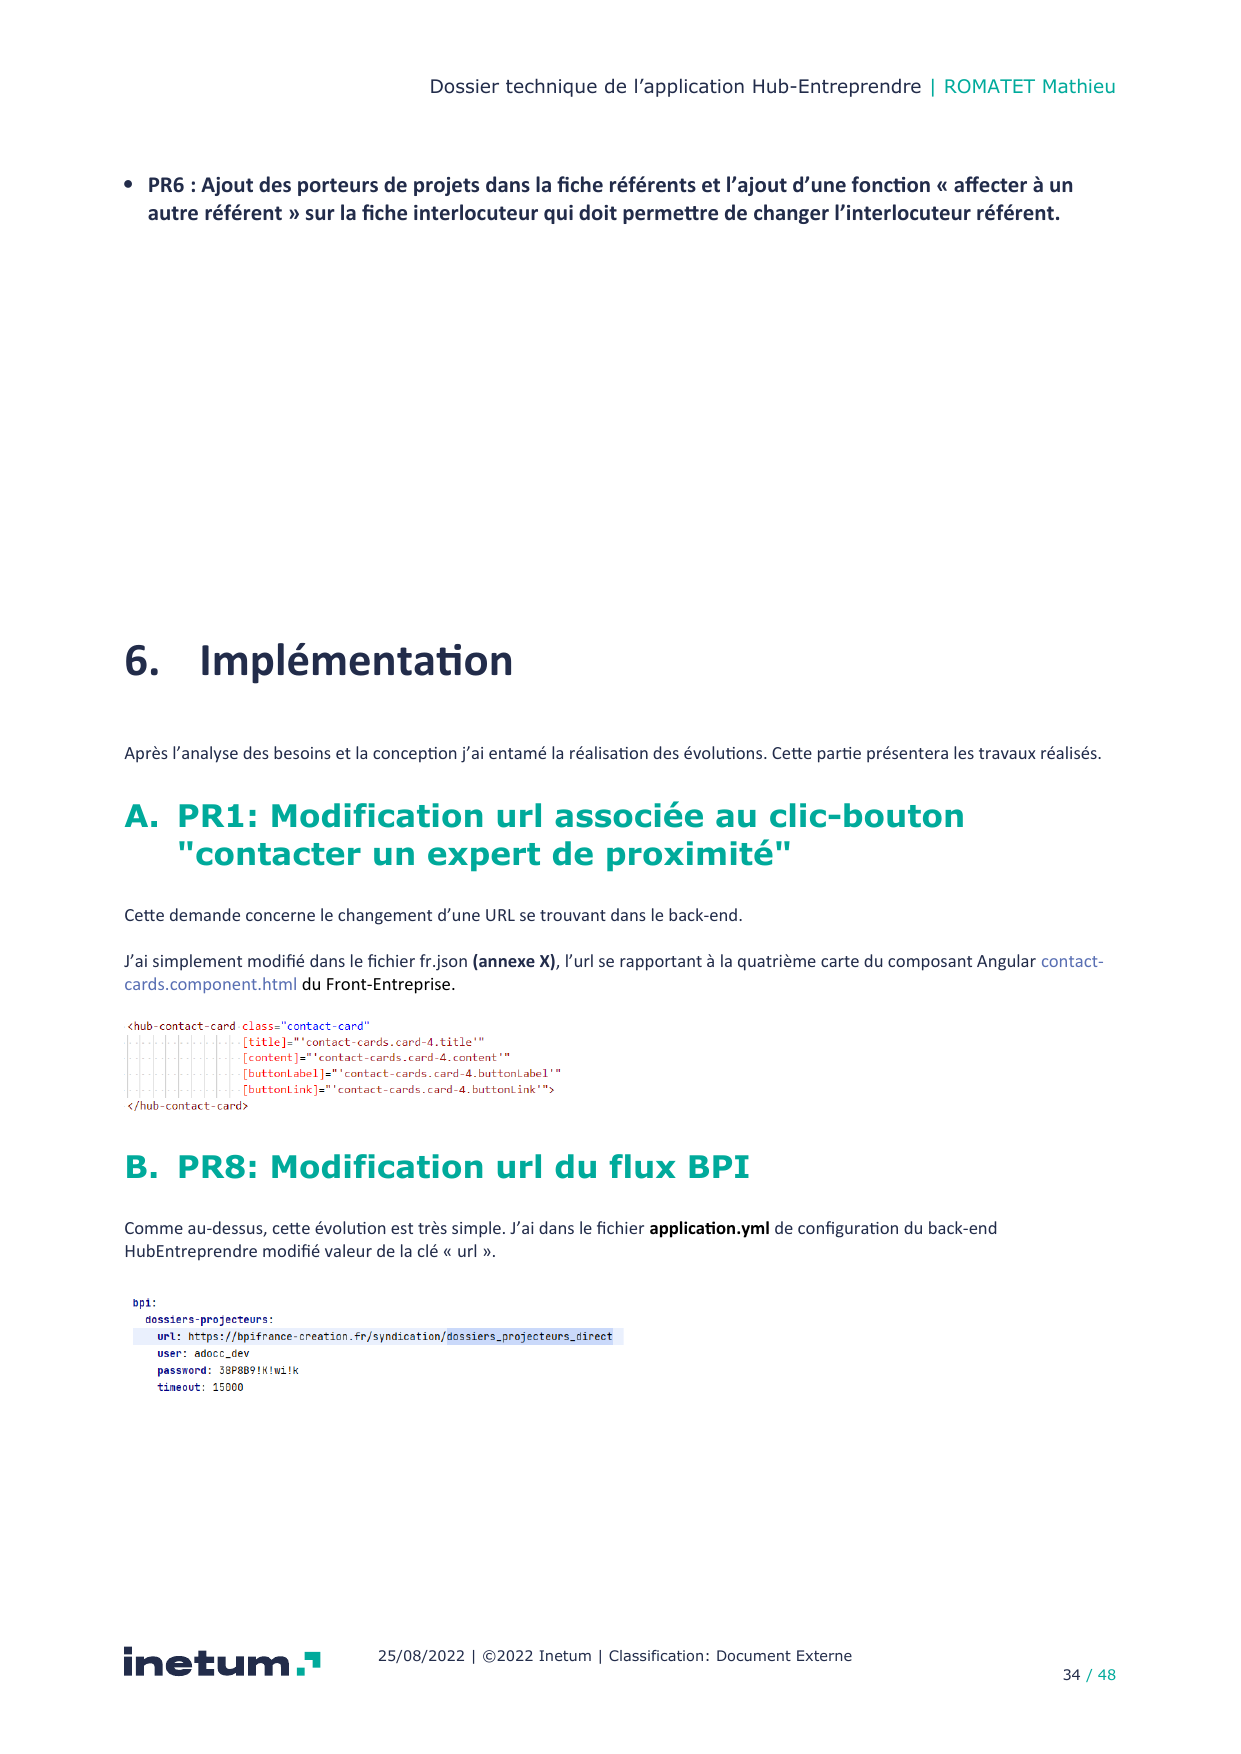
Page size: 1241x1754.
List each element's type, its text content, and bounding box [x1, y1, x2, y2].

list PR6 : Ajout des porteurs de projets dans la fiche référents et l’ajout d’une fonction « affecter à un autre référent » sur la fiche interlocuteur qui doit permettre de changer l’interlocuteur référent. [124, 170, 1116, 226]
picture [130, 1293, 624, 1396]
subtitle PR1: Modification url associée au clic-bouton "contacter un expert de proximité" [124, 796, 1116, 872]
picture [124, 1017, 574, 1116]
subtitle Implémentation [124, 630, 1116, 687]
text Après l’analyse des besoins et la conception j’ai entamé la réalisation des évolutions. Cette partie présentera les travaux réalisés. [124, 741, 1116, 764]
text Cette demande concerne le changement d’une URL se trouvant dans le back-end. J’ai simplement modifié dans le fichier fr.json (annexe X), l’url se rapportant à la quatrième carte du composant Angular contact-cards.component.html du Front-Entreprise. [124, 903, 1116, 1116]
subtitle PR8: Modification url du flux BPI [124, 1147, 1116, 1185]
text Comme au-dessus, cette évolution est très simple. J’ai dans le fichier application.yml de configuration du back-end HubEntreprendre modifié valeur de la clé « url ». [124, 1216, 1116, 1262]
